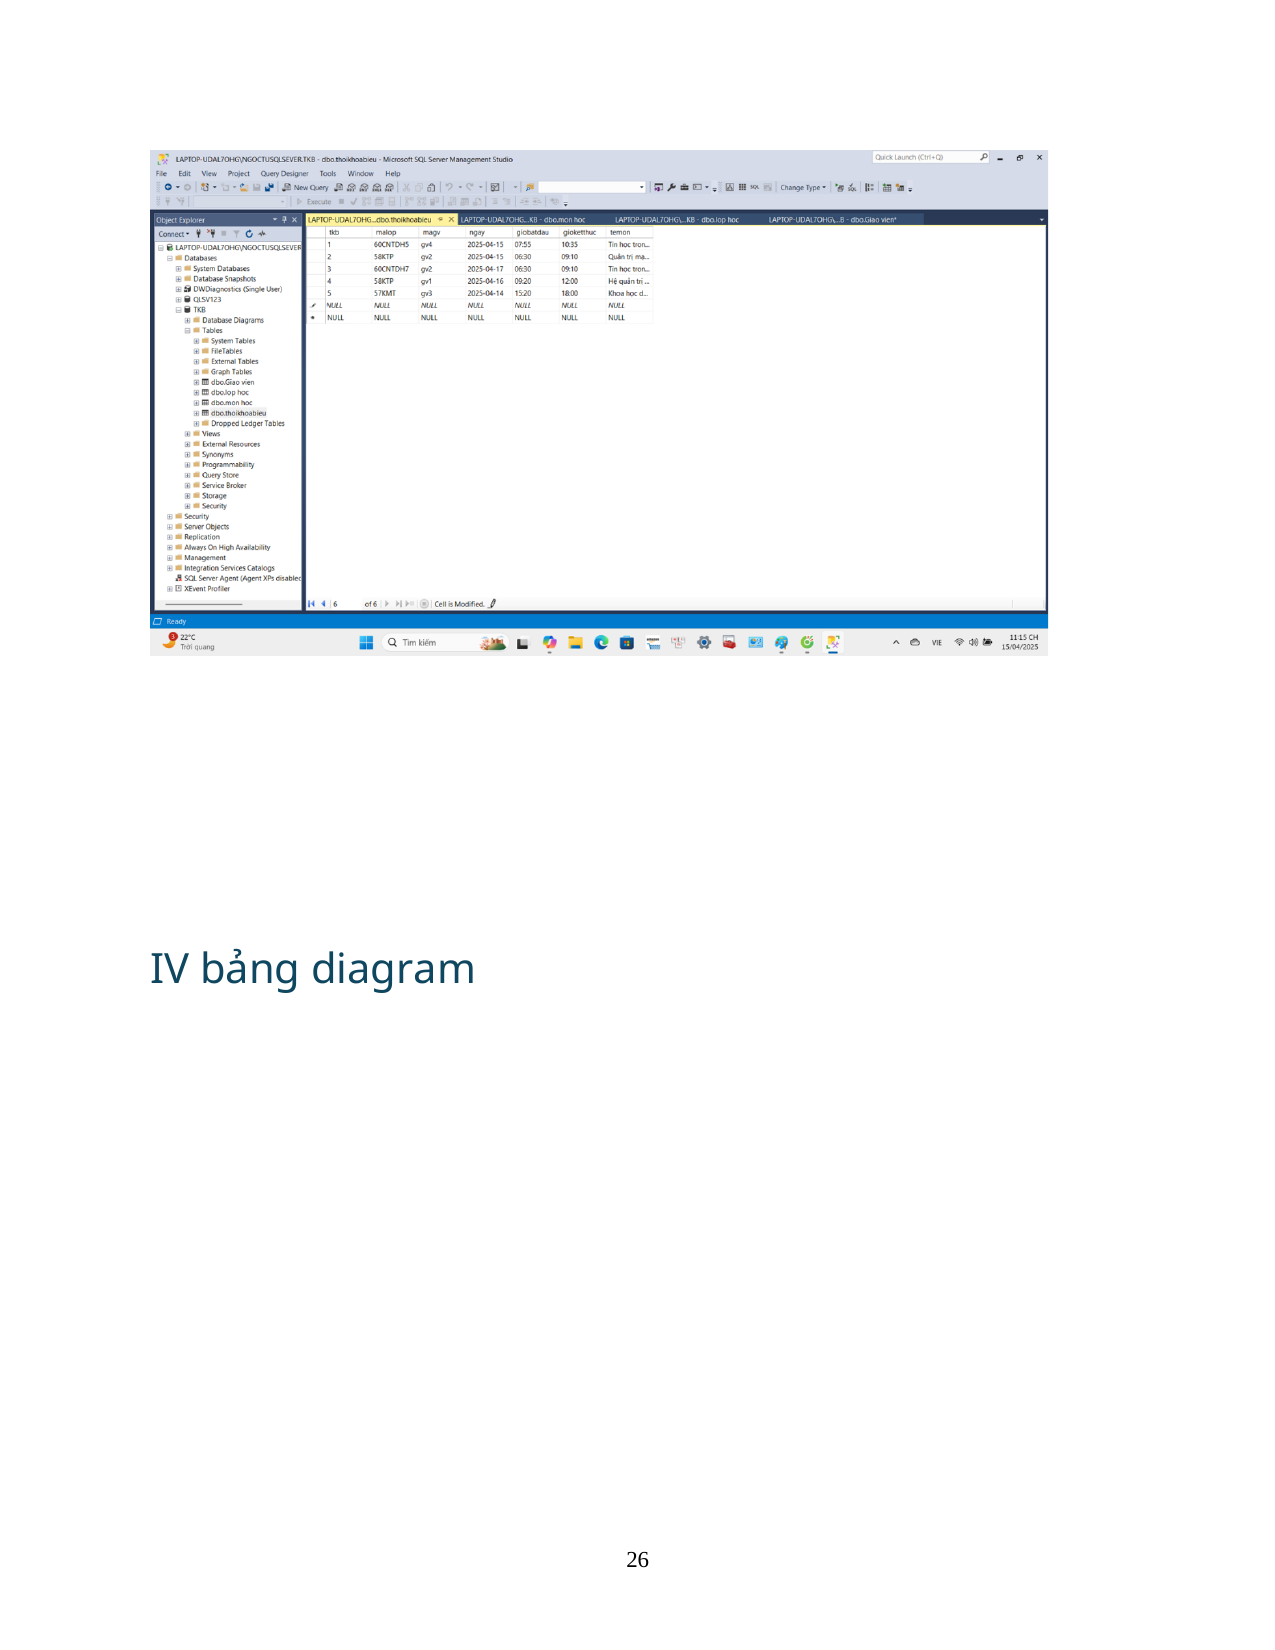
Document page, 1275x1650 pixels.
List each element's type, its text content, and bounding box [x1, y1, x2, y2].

picture [150, 150, 1049, 656]
